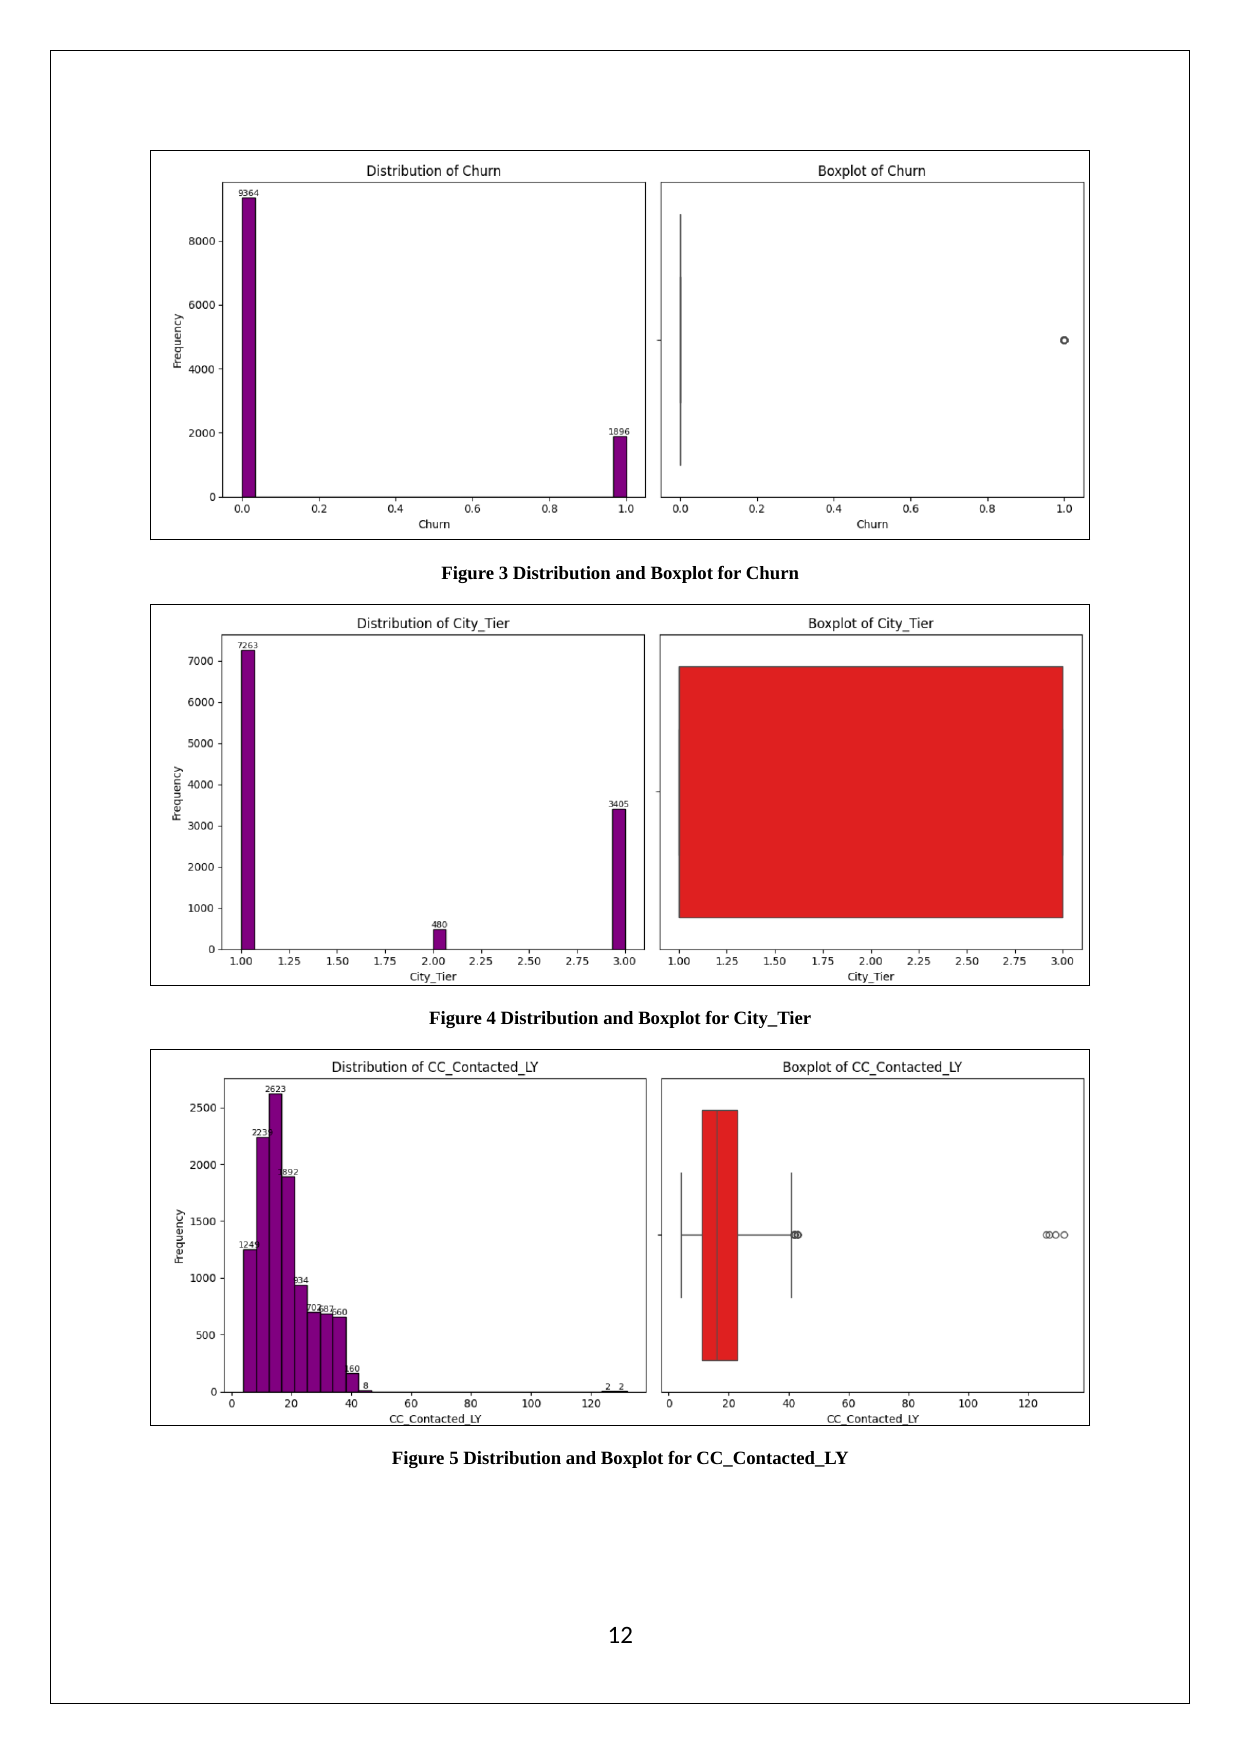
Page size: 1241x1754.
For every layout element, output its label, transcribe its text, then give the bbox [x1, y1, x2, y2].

text Figure 3 Distribution and Boxplot for Churn [150, 562, 1090, 583]
text Figure 5 Distribution and Boxplot for CC_Contacted_LY [150, 1447, 1090, 1468]
text Figure 4 Distribution and Boxplot for City_Tier [150, 1007, 1090, 1028]
picture [151, 1050, 1089, 1425]
picture [151, 605, 1089, 985]
picture [151, 151, 1089, 539]
